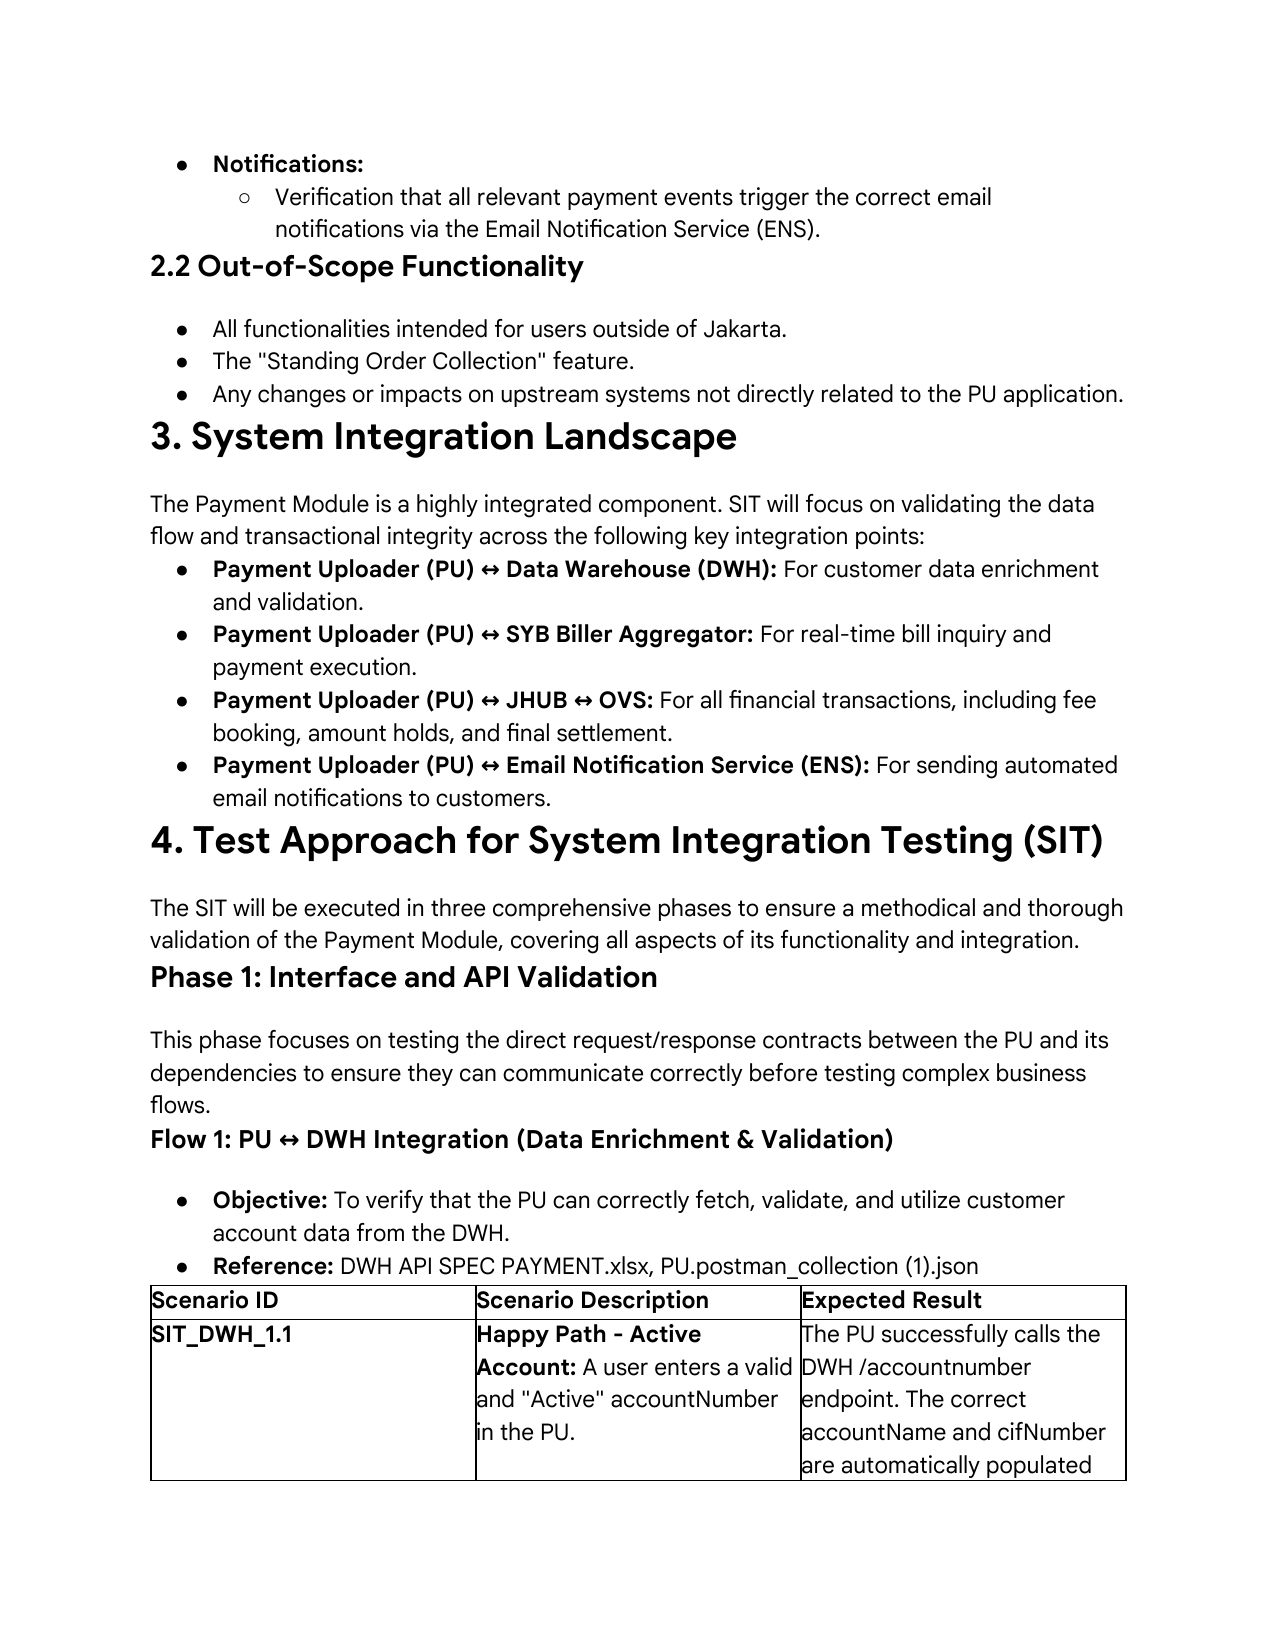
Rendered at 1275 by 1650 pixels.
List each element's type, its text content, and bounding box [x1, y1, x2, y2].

list Payment Uploader (PU) ↔ JHUB ↔ OVS: For all financial transactions, including fee booking, amount holds, and final settlement. [175, 686, 1125, 748]
list Any changes or impacts on upstream systems not directly related to the PU application. [175, 380, 1125, 409]
table_header Scenario ID [152, 1286, 475, 1318]
text This phase focuses on testing the direct request/response contracts between the PU and its dependencies to ensure they can communicate correctly before testing complex business flows. [150, 1026, 1125, 1120]
text The Payment Module is a highly integrated component. SIT will focus on validating the data flow and transactional integrity across the following key integration points: [150, 490, 1125, 551]
subtitle 2.2 Out-of-Scope Functionality [150, 248, 1125, 285]
list Verification that all relevant payment events trigger the correct email notifications via the Email Notification Service (ENS). [237, 183, 1125, 244]
list Objective: To verify that the PU can correctly fetch, validate, and utilize customer account data from the DWH. [175, 1186, 1125, 1248]
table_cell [477, 1320, 800, 1480]
subtitle Flow 1: PU ↔ DWH Integration (Data Enrichment & Validation) [150, 1124, 1125, 1156]
list Reference: DWH API SPEC PAYMENT.xlsx, PU.postman_collection (1).json [175, 1252, 1125, 1281]
table_header Expected Result [802, 1286, 1125, 1318]
list Payment Uploader (PU) ↔ Data Warehouse (DWH): For customer data enrichment and validation. [175, 555, 1125, 617]
list Payment Uploader (PU) ↔ Email Notification Service (ENS): For sending automated email notifications to customers. [175, 752, 1125, 813]
subtitle 4. Test Approach for System Integration Testing (SIT) [150, 817, 1125, 864]
list The "Standing Order Collection" feature. [175, 347, 1125, 376]
list Payment Uploader (PU) ↔ SYB Biller Aggregator: For real-time bill inquiry and payment execution. [175, 621, 1125, 682]
text The SIT will be executed in three comprehensive phases to ensure a methodical and thorough validation of the Payment Module, covering all aspects of its functionality and integration. [150, 894, 1125, 955]
table_header Scenario Description [477, 1286, 800, 1318]
list All functionalities intended for users outside of Jakarta. [175, 315, 1125, 343]
list Notifications: [175, 150, 1125, 179]
subtitle Phase 1: Interface and API Validation [150, 959, 1125, 996]
subtitle 3. System Integration Landscape [150, 413, 1125, 460]
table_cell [802, 1320, 1125, 1480]
table_cell SIT_DWH_1.1 [152, 1320, 475, 1480]
